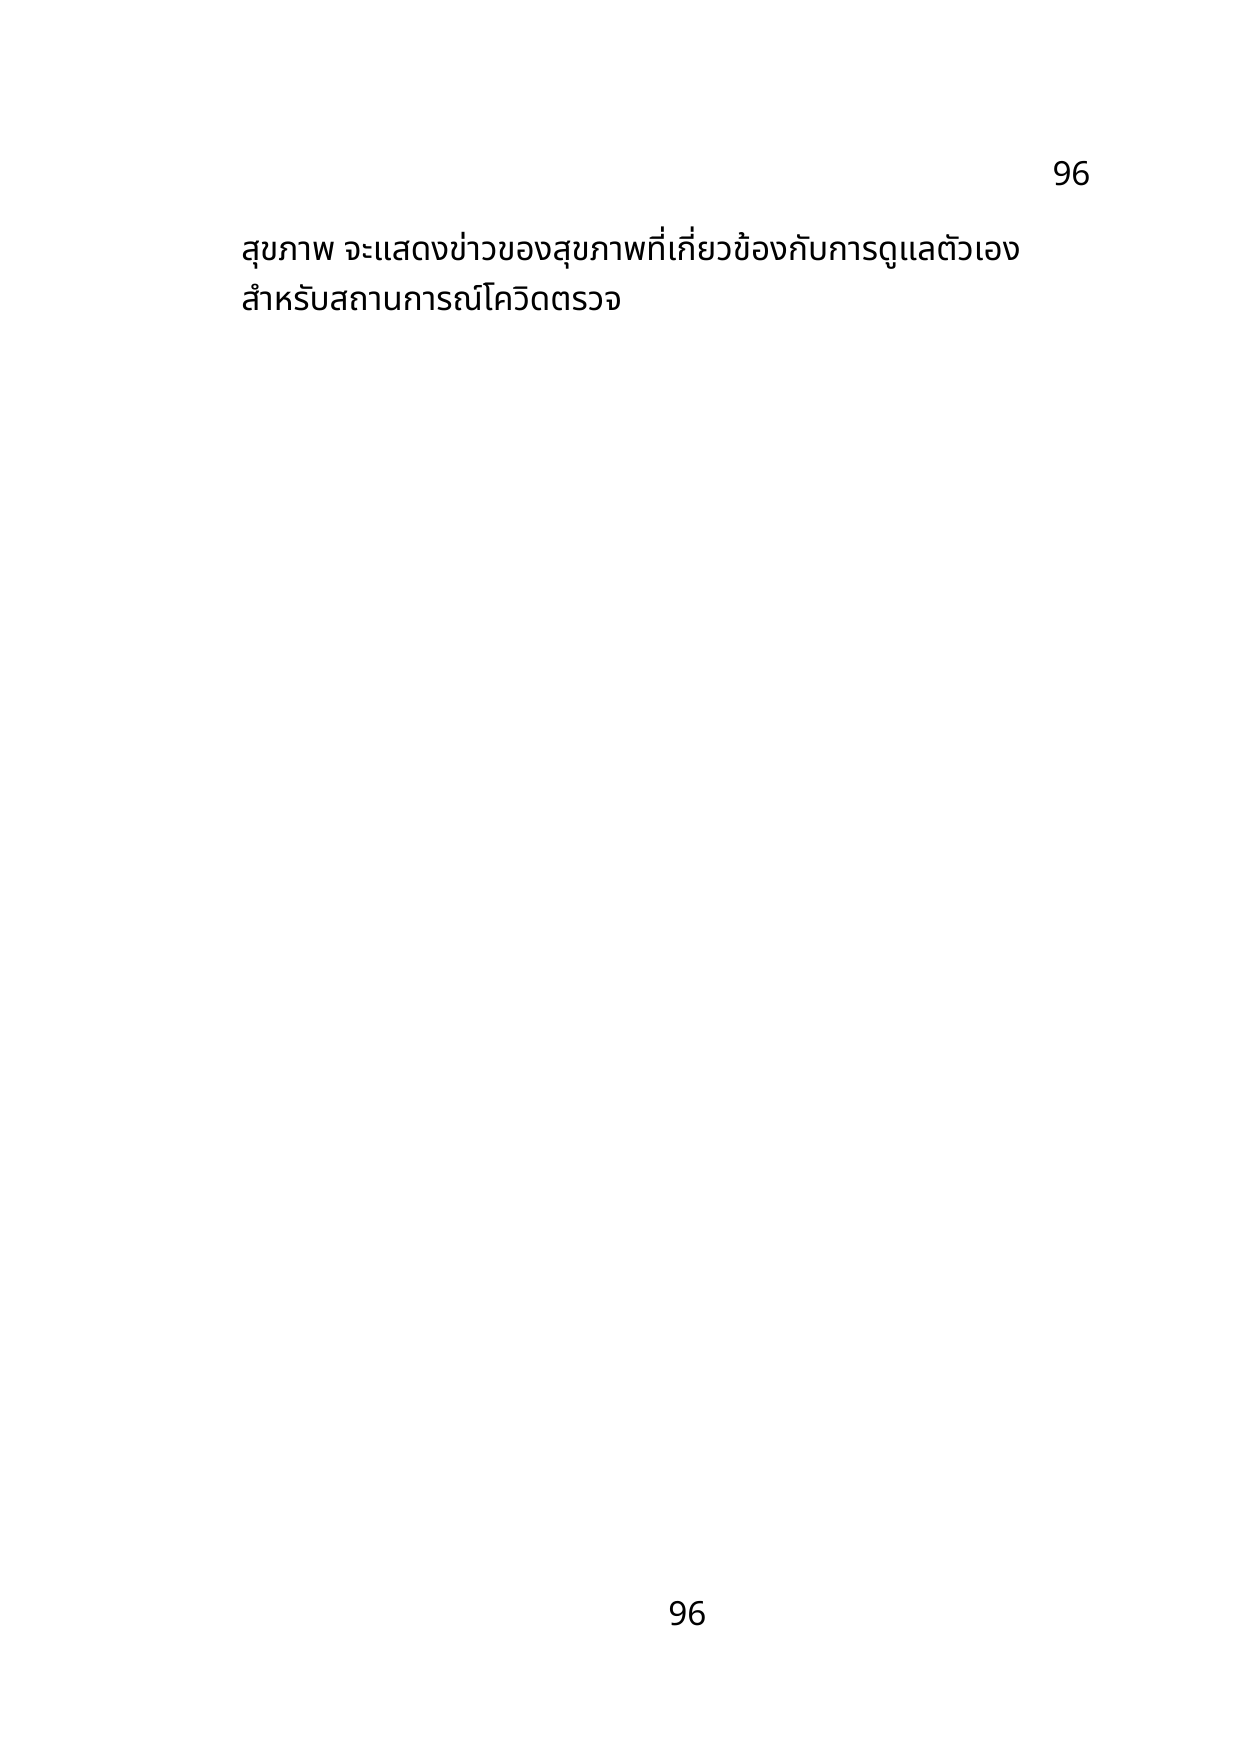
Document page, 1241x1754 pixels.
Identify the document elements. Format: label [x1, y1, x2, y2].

text [241, 225, 1090, 326]
